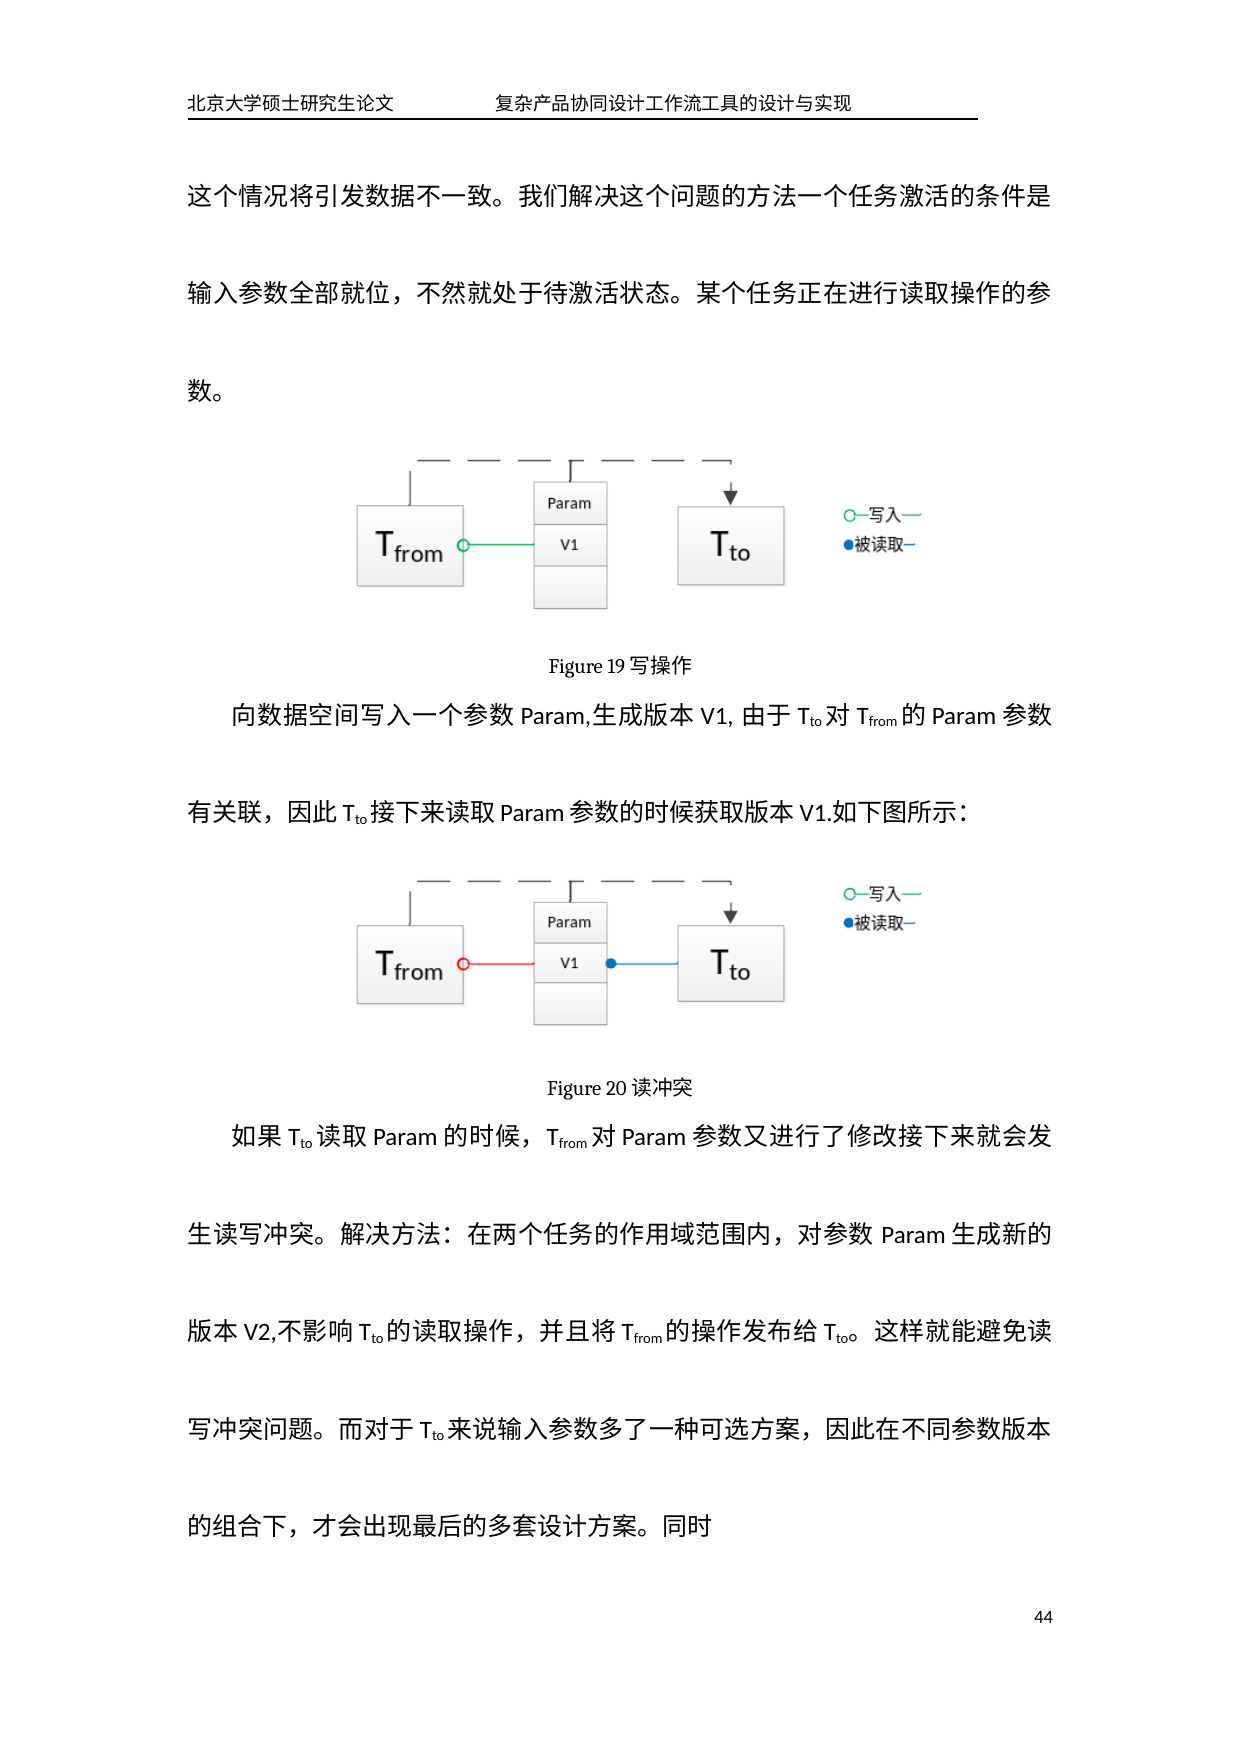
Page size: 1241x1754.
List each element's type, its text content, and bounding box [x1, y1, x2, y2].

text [187, 162, 1053, 422]
text 如果Tto读取Param的时候，Tfrom对Param参数又进行了修改接下来就会发生读写冲突。解决方法：在两个任务的作用域范围内，对参数Param生成新的版本V2,不影响Tto的读取操作，并且将Tfrom的操作发布给Tto。这样就能避免读写冲突问题。而对于Tto来说输入参数多了一种可选方案，因此在不同参数版本的组合下，才会出现最后的多套设计方案。同时 [187, 1102, 1053, 1557]
text Figure 19 写操作 [187, 648, 1053, 681]
text Figure 20 读冲突 [187, 1070, 1053, 1102]
text 向数据空间写入一个参数Param,生成版本V1, 由于Tto对Tfrom的Param参数有关联，因此Tto接下来读取Param参数的时候获取版本V1.如下图所示： [187, 681, 1053, 843]
